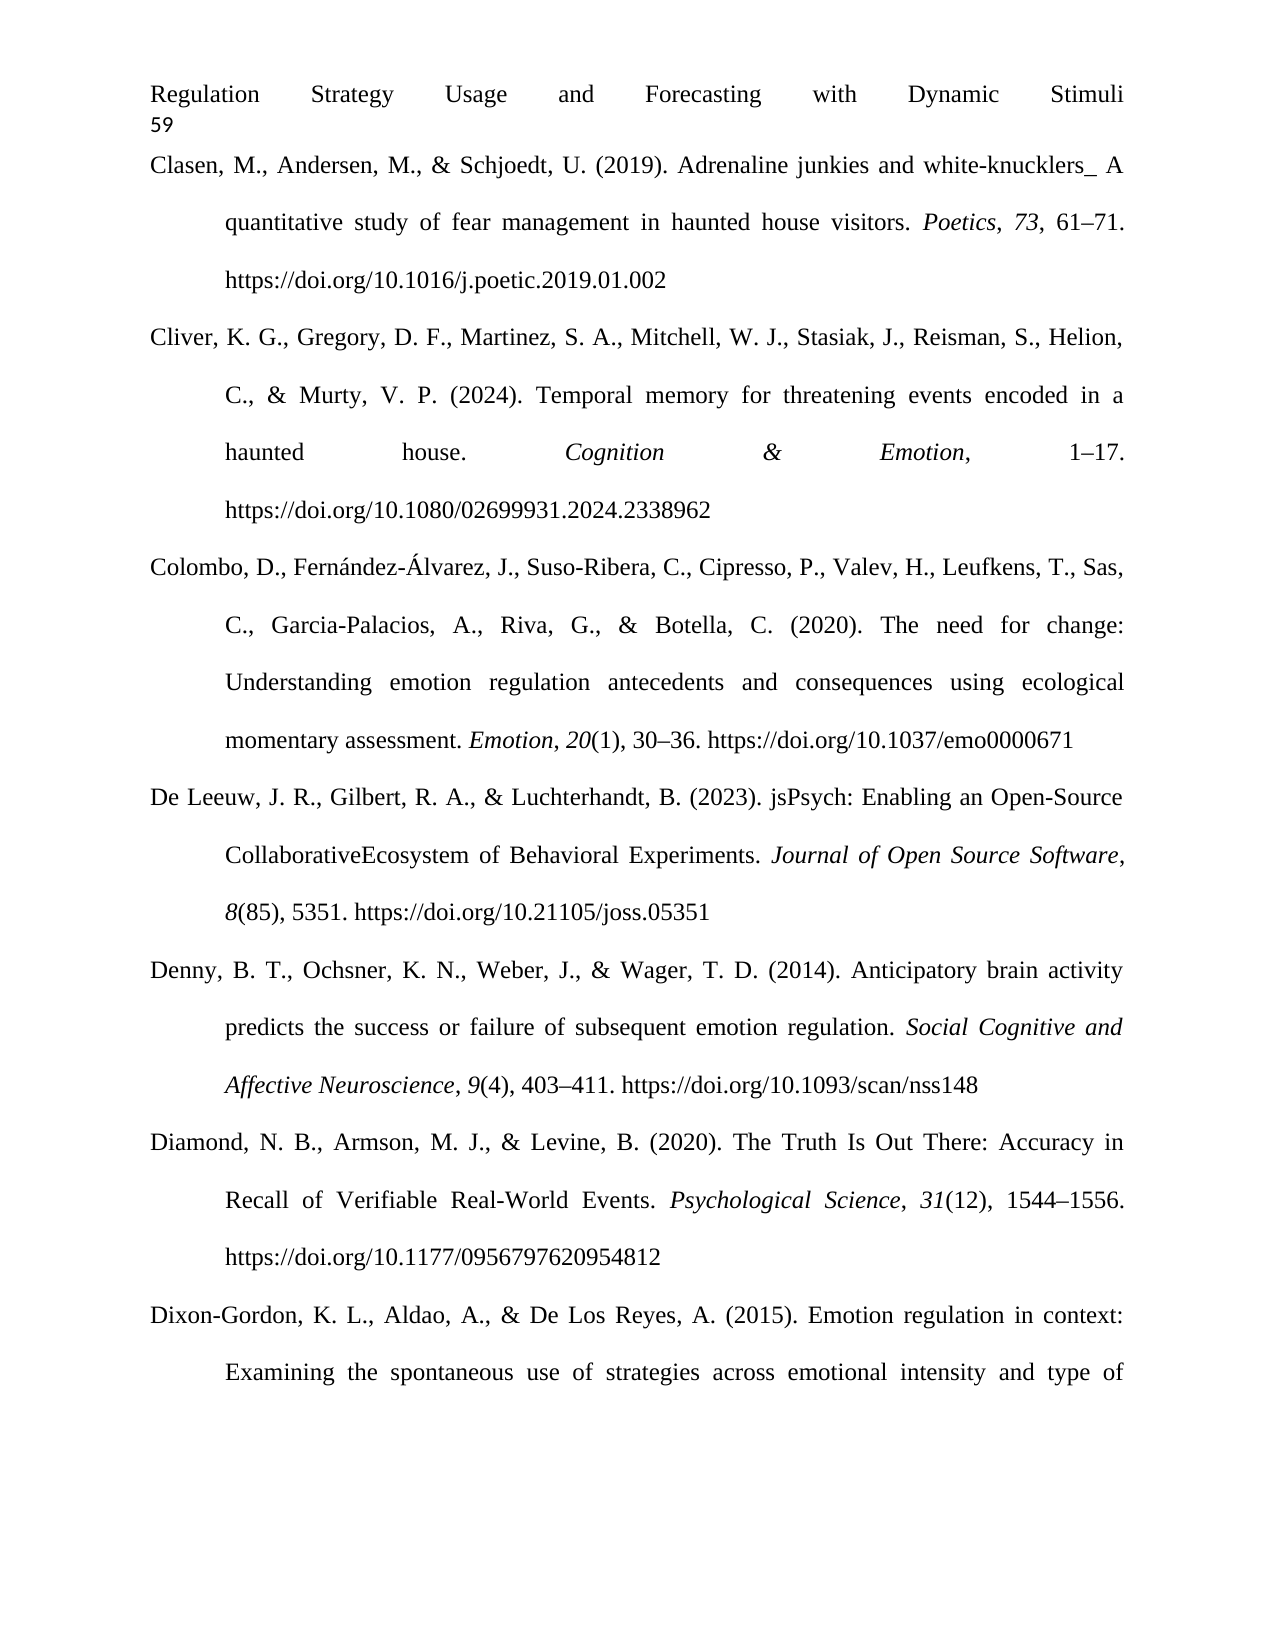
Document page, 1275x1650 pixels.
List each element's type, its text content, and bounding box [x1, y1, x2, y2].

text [150, 1300, 1125, 1386]
text Denny, B. T., Ochsner, K. N., Weber, J., & Wager, T. D. (2014). Anticipatory brain activity predicts the success or failure of subsequent emotion regulation. Social Cognitive and Affective Neuroscience, 9(4), 403–411. https://doi.org/10.1093/scan/nss148 [150, 955, 1125, 1099]
text Cliver, K. G., Gregory, D. F., Martinez, S. A., Mitchell, W. J., Stasiak, J., Reisman, S., Helion, C., & Murty, V. P. (2024). Temporal memory for threatening events encoded in a haunted house. Cognition & Emotion, 1–17. https://doi.org/10.1080/02699931.2024.2338962 [150, 322, 1125, 524]
text De Leeuw, J. R., Gilbert, R. A., & Luchterhandt, B. (2023). jsPsych: Enabling an Open-Source CollaborativeEcosystem of Behavioral Experiments. Journal of Open Source Software, 8(85), 5351. https://doi.org/10.21105/joss.05351 [150, 782, 1125, 926]
text Clasen, M., Andersen, M., & Schjoedt, U. (2019). Adrenaline junkies and white-knucklers_ A quantitative study of fear management in haunted house visitors. Poetics, 73, 61–71. https://doi.org/10.1016/j.poetic.2019.01.002 [150, 150, 1125, 294]
text Colombo, D., Fernández-Álvarez, J., Suso-Ribera, C., Cipresso, P., Valev, H., Leufkens, T., Sas, C., Garcia-Palacios, A., Riva, G., & Botella, C. (2020). The need for change: Understanding emotion regulation antecedents and consequences using ecological momentary assessment. Emotion, 20(1), 30–36. https://doi.org/10.1037/emo0000671 [150, 552, 1125, 754]
text Diamond, N. B., Armson, M. J., & Levine, B. (2020). The Truth Is Out There: Accuracy in Recall of Verifiable Real-World Events. Psychological Science, 31(12), 1544–1556. https://doi.org/10.1177/0956797620954812 [150, 1127, 1125, 1271]
